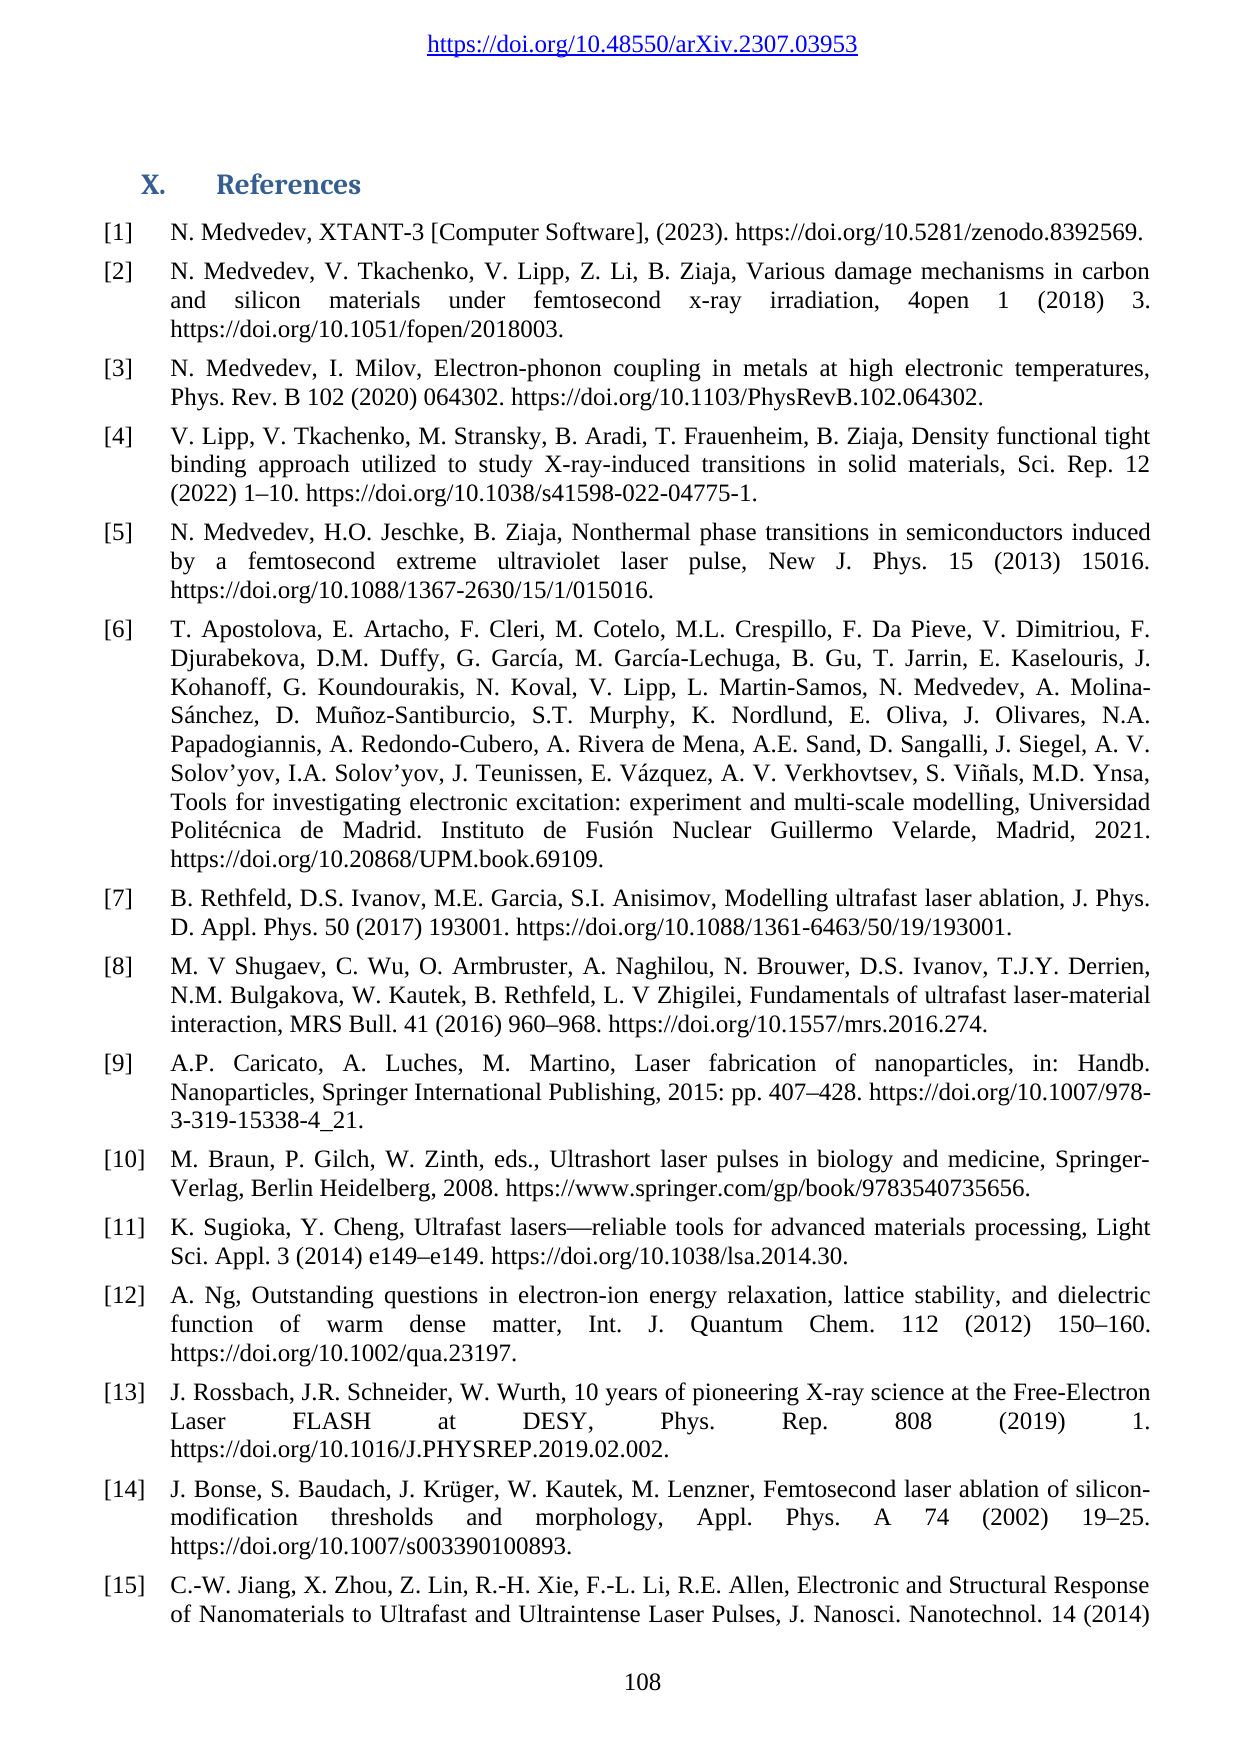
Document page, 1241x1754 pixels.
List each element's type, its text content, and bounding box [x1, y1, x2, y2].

text [9] A.P. Caricato, A. Luches, M. Martino, Laser fabrication of nanoparticles, in: Handb. Nanoparticles, Springer International Publishing, 2015: pp. 407–428. https://doi.org/10.1007/978-3-319-15338-4_21. [103, 1048, 1152, 1134]
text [103, 1570, 1152, 1628]
text [6] T. Apostolova, E. Artacho, F. Cleri, M. Cotelo, M.L. Crespillo, F. Da Pieve, V. Dimitriou, F. Djurabekova, D.M. Duffy, G. García, M. García-Lechuga, B. Gu, T. Jarrin, E. Kaselouris, J. Kohanoff, G. Koundourakis, N. Koval, V. Lipp, L. Martin-Samos, N. Medvedev, A. Molina-Sánchez, D. Muñoz-Santiburcio, S.T. Murphy, K. Nordlund, E. Oliva, J. Olivares, N.A. Papadogiannis, A. Redondo-Cubero, A. Rivera de Mena, A.E. Sand, D. Sangalli, J. Siegel, A. V. Solov’yov, I.A. Solov’yov, J. Teunissen, E. Vázquez, A. V. Verkhovtsev, S. Viñals, M.D. Ynsa, Tools for investigating electronic excitation: experiment and multi-scale modelling, Universidad Politécnica de Madrid. Instituto de Fusión Nuclear Guillermo Velarde, Madrid, 2021. https://doi.org/10.20868/UPM.book.69109. [103, 614, 1152, 873]
text [1] N. Medvedev, XTANT-3 [Computer Software], (2023). https://doi.org/10.5281/zenodo.8392569. [103, 217, 1152, 246]
text [3] N. Medvedev, I. Milov, Electron-phonon coupling in metals at high electronic temperatures, Phys. Rev. B 102 (2020) 064302. https://doi.org/10.1103/PhysRevB.102.064302. [103, 353, 1152, 410]
text [8] M. V Shugaev, C. Wu, O. Armbruster, A. Naghilou, N. Brouwer, D.S. Ivanov, T.J.Y. Derrien, N.M. Bulgakova, W. Kautek, B. Rethfeld, L. V Zhigilei, Fundamentals of ultrafast laser-material interaction, MRS Bull. 41 (2016) 960–968. https://doi.org/10.1557/mrs.2016.274. [103, 951, 1152, 1037]
subtitle References [141, 168, 1152, 202]
text [11] K. Sugioka, Y. Cheng, Ultrafast lasers—reliable tools for advanced materials processing, Light Sci. Appl. 3 (2014) e149–e149. https://doi.org/10.1038/lsa.2014.30. [103, 1212, 1152, 1270]
text [14] J. Bonse, S. Baudach, J. Krüger, W. Kautek, M. Lenzner, Femtosecond laser ablation of silicon-modification thresholds and morphology, Appl. Phys. A 74 (2002) 19–25. https://doi.org/10.1007/s003390100893. [103, 1474, 1152, 1560]
text [12] A. Ng, Outstanding questions in electron-ion energy relaxation, lattice stability, and dielectric function of warm dense matter, Int. J. Quantum Chem. 112 (2012) 150–160. https://doi.org/10.1002/qua.23197. [103, 1280, 1152, 1367]
text [13] J. Rossbach, J.R. Schneider, W. Wurth, 10 years of pioneering X-ray science at the Free-Electron Laser FLASH at DESY, Phys. Rep. 808 (2019) 1. https://doi.org/10.1016/J.PHYSREP.2019.02.002. [103, 1377, 1152, 1463]
text [7] B. Rethfeld, D.S. Ivanov, M.E. Garcia, S.I. Anisimov, Modelling ultrafast laser ablation, J. Phys. D. Appl. Phys. 50 (2017) 193001. https://doi.org/10.1088/1361-6463/50/19/193001. [103, 883, 1152, 941]
text [10] M. Braun, P. Gilch, W. Zinth, eds., Ultrashort laser pulses in biology and medicine, Springer-Verlag, Berlin Heidelberg, 2008. https://www.springer.com/gp/book/9783540735656. [103, 1144, 1152, 1202]
text [2] N. Medvedev, V. Tkachenko, V. Lipp, Z. Li, B. Ziaja, Various damage mechanisms in carbon and silicon materials under femtosecond x-ray irradiation, 4open 1 (2018) 3. https://doi.org/10.1051/fopen/2018003. [103, 256, 1152, 342]
text [5] N. Medvedev, H.O. Jeschke, B. Ziaja, Nonthermal phase transitions in semiconductors induced by a femtosecond extreme ultraviolet laser pulse, New J. Phys. 15 (2013) 15016. https://doi.org/10.1088/1367-2630/15/1/015016. [103, 517, 1152, 604]
text [4] V. Lipp, V. Tkachenko, M. Stransky, B. Aradi, T. Frauenheim, B. Ziaja, Density functional tight binding approach utilized to study X-ray-induced transitions in solid materials, Sci. Rep. 12 (2022) 1–10. https://doi.org/10.1038/s41598-022-04775-1. [103, 421, 1152, 507]
